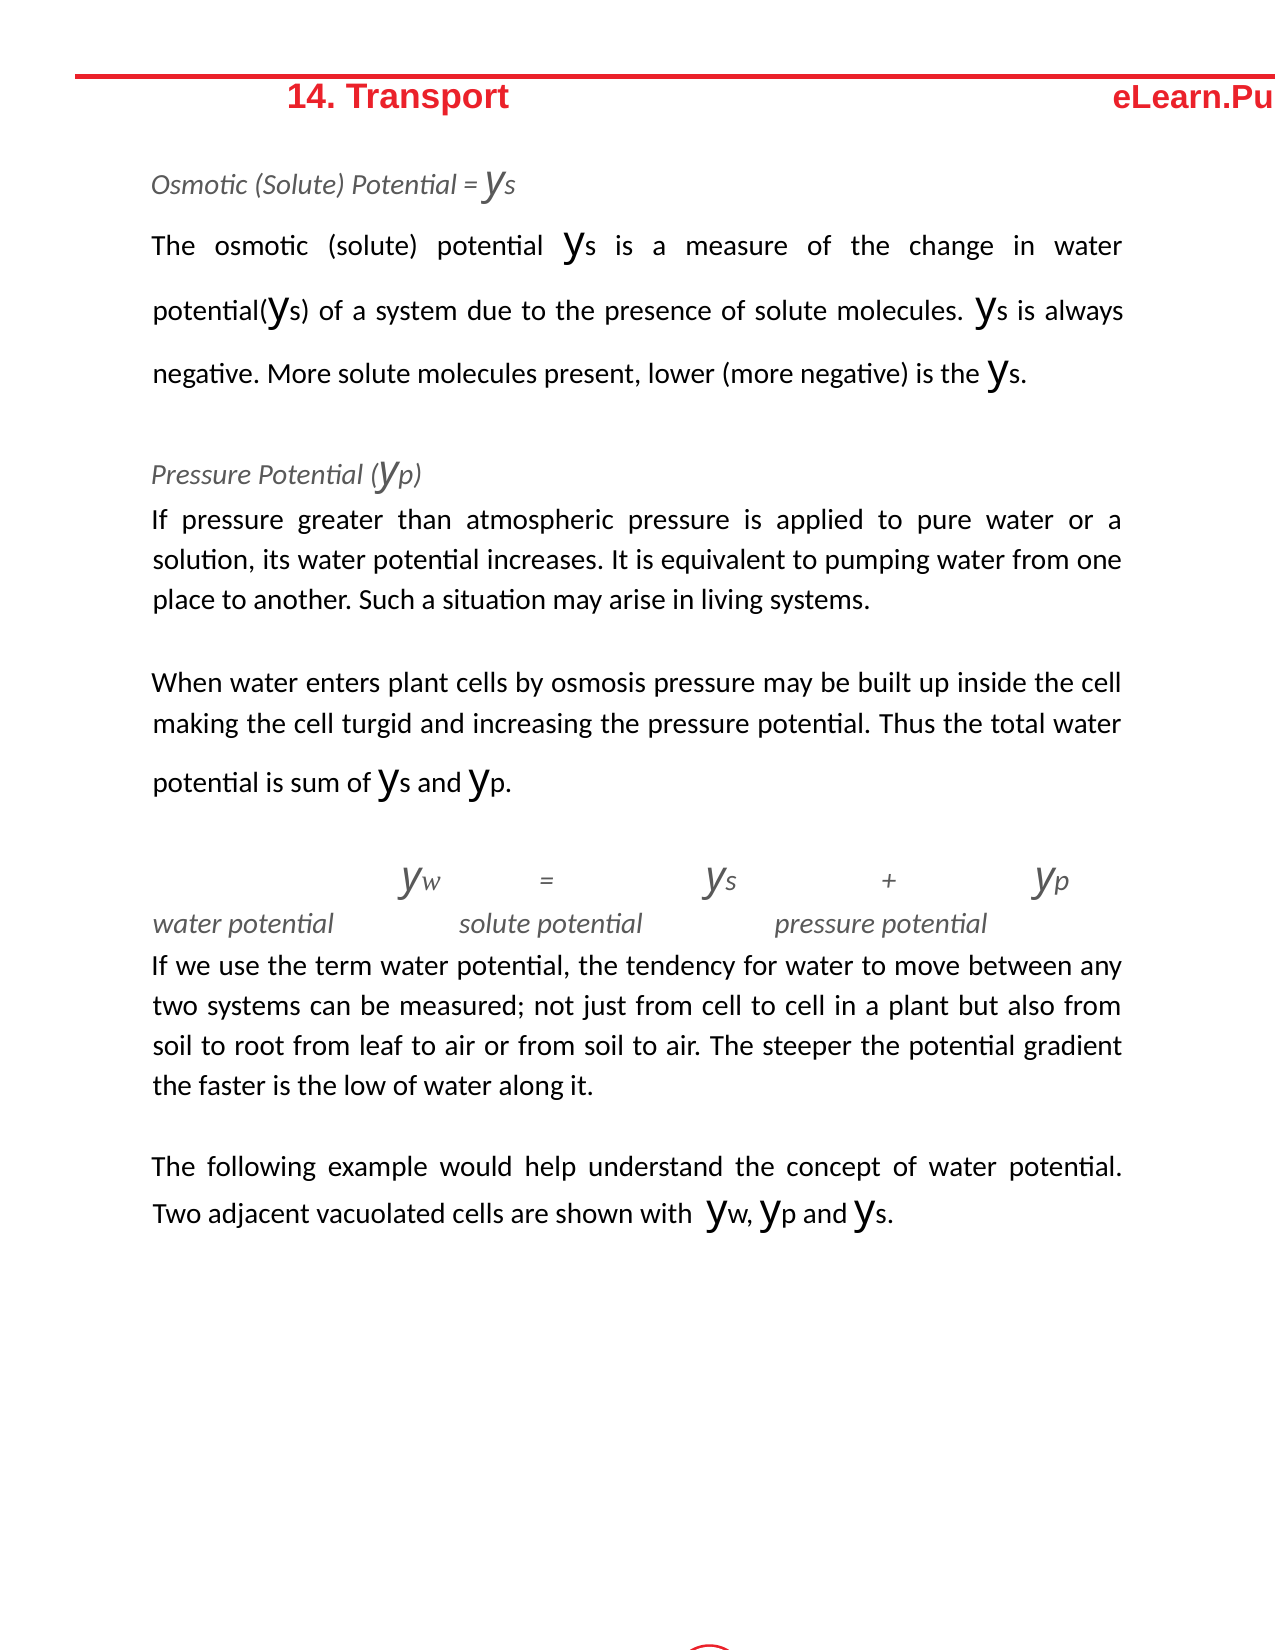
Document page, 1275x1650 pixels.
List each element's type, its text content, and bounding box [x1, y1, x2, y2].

text The following example would help understand the concept of water potential. Two adjacent vacuolated cells are shown with yw, yp and ys. [151, 1150, 1123, 1235]
subtitle Pressure Potential (yp) [151, 440, 1125, 497]
text The osmotic (solute) potential ys is a measure of the change in water potential(ys) of a system due to the presence of solute molecules. ys is always negative. More solute molecules present, lower (more negative) is the ys. [151, 211, 1123, 396]
subtitle Osmotic (Solute) Potential = ys [151, 150, 1125, 207]
text If we use the term water potential, the tendency for water to move between any two systems can be measured; not just from cell to cell in a plant but also from soil to root from leaf to air or from soil to air. The steeper the potential gradient the faster is the low of water along it. [151, 947, 1123, 1103]
text When water enters plant cells by osmosis pressure may be built up inside the cell making the cell turgid and increasing the pressure potential. Thus the total water potential is sum of ys and yp. [151, 664, 1123, 804]
subtitle yw = ys + yp water potential solute potential pressure potential [152, 845, 1125, 941]
text If pressure greater than atmospheric pressure is applied to pure water or a solution, its water potential increases. It is equivalent to pumping water from one place to another. Such a situation may arise in living systems. [151, 501, 1123, 617]
